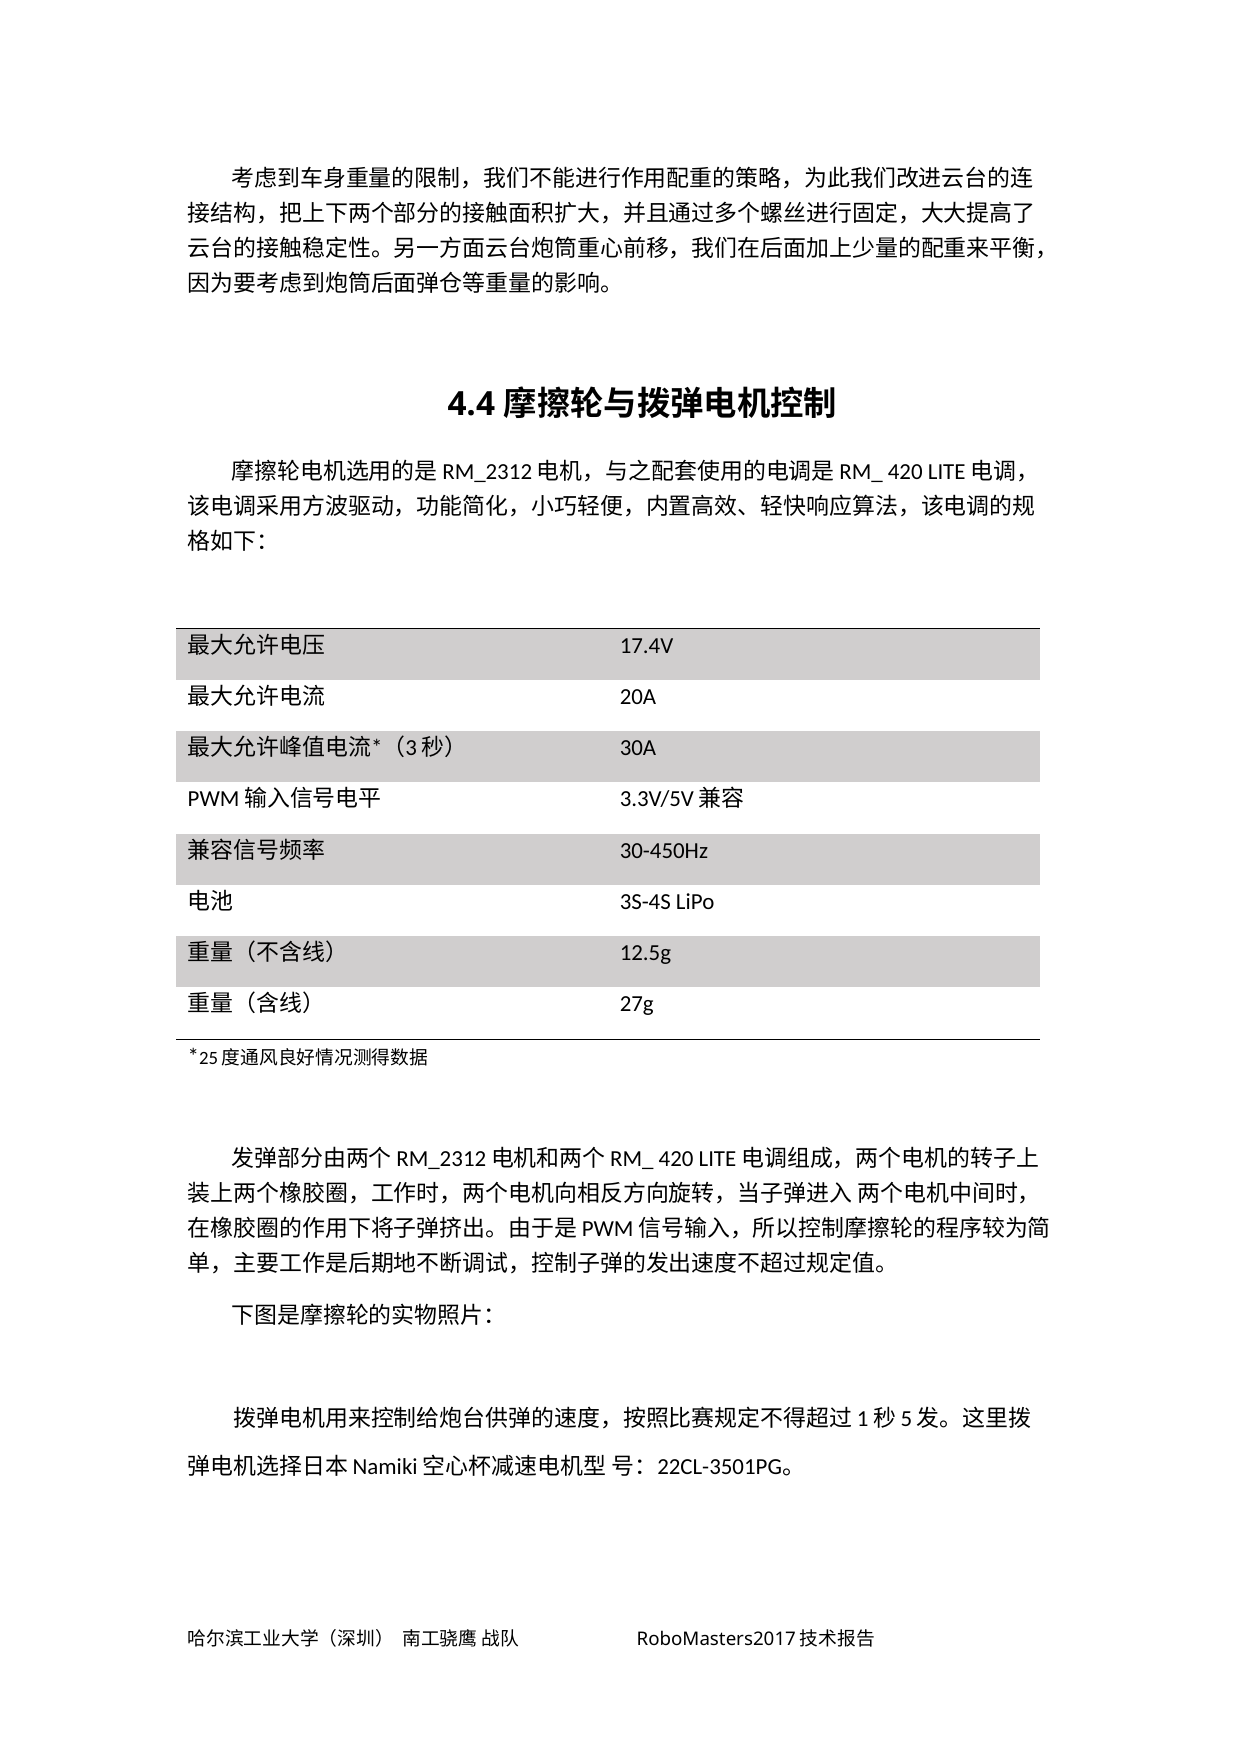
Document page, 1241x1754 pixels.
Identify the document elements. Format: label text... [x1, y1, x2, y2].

text 下图是摩擦轮的实物照片： [187, 1299, 1053, 1331]
table_cell 重量（不含线） [176, 936, 608, 987]
text 4.4 摩擦轮与拨弹电机控制 [187, 370, 1053, 435]
table_cell 12.5g [608, 936, 1040, 987]
table_cell 重量（含线） [176, 988, 608, 1039]
text 摩擦轮电机选用的是RM_2312电机，与之配套使用的电调是RM_ 420 LITE电调，该电调采用方波驱动，功能简化，小巧轻便，内置高效、轻快响应算法，该电调的规格如下： [187, 455, 1053, 557]
table_header 17.4V [608, 629, 1040, 680]
table_cell 27g [608, 988, 1040, 1039]
table_cell PWM输入信号电平 [176, 783, 608, 834]
text *25度通风良好情况测得数据 [187, 1040, 1053, 1072]
table_cell 20A [608, 680, 1040, 731]
table_cell 电池 [176, 885, 608, 936]
table_cell 最大允许电流 [176, 680, 608, 731]
table_cell 兼容信号频率 [176, 834, 608, 885]
table_cell 3.3V/5V兼容 [608, 783, 1040, 834]
table_cell 30-450Hz [608, 834, 1040, 885]
text 考虑到车身重量的限制，我们不能进行作用配重的策略，为此我们改进云台的连接结构，把上下两个部分的接触面积扩大，并且通过多个螺丝进行固定，大大提高了云台的接触稳定性。另一方面云台炮筒重心前移，我们在后面加上少量的配重来平衡，因为要考虑到炮筒后面弹仓等重量的影响。 [187, 162, 1053, 299]
text 拨弹电机用来控制给炮台供弹的速度，按照比赛规定不得超过1秒5发。这里拨弹电机选择日本Namiki 空心杯减速电机型 号：22CL-3501PG。 [187, 1401, 1053, 1483]
table_cell 3S-4S LiPo [608, 885, 1040, 936]
table_cell 30A [608, 731, 1040, 782]
table_cell 最大允许峰值电流*（3秒） [176, 731, 608, 782]
text 发弹部分由两个RM_2312电机和两个RM_ 420 LITE电调组成，两个电机的转子上装上两个橡胶圈，工作时，两个电机向相反方向旋转，当子弹进入 两个电机中间时，在橡胶圈的作用下将子弹挤出。由于是PWM信号输入，所以控制摩擦轮的程序较为简单，主要工作是后期地不断调试，控制子弹的发出速度不超过规定值。 [187, 1142, 1053, 1280]
table_header 最大允许电压 [176, 629, 608, 680]
